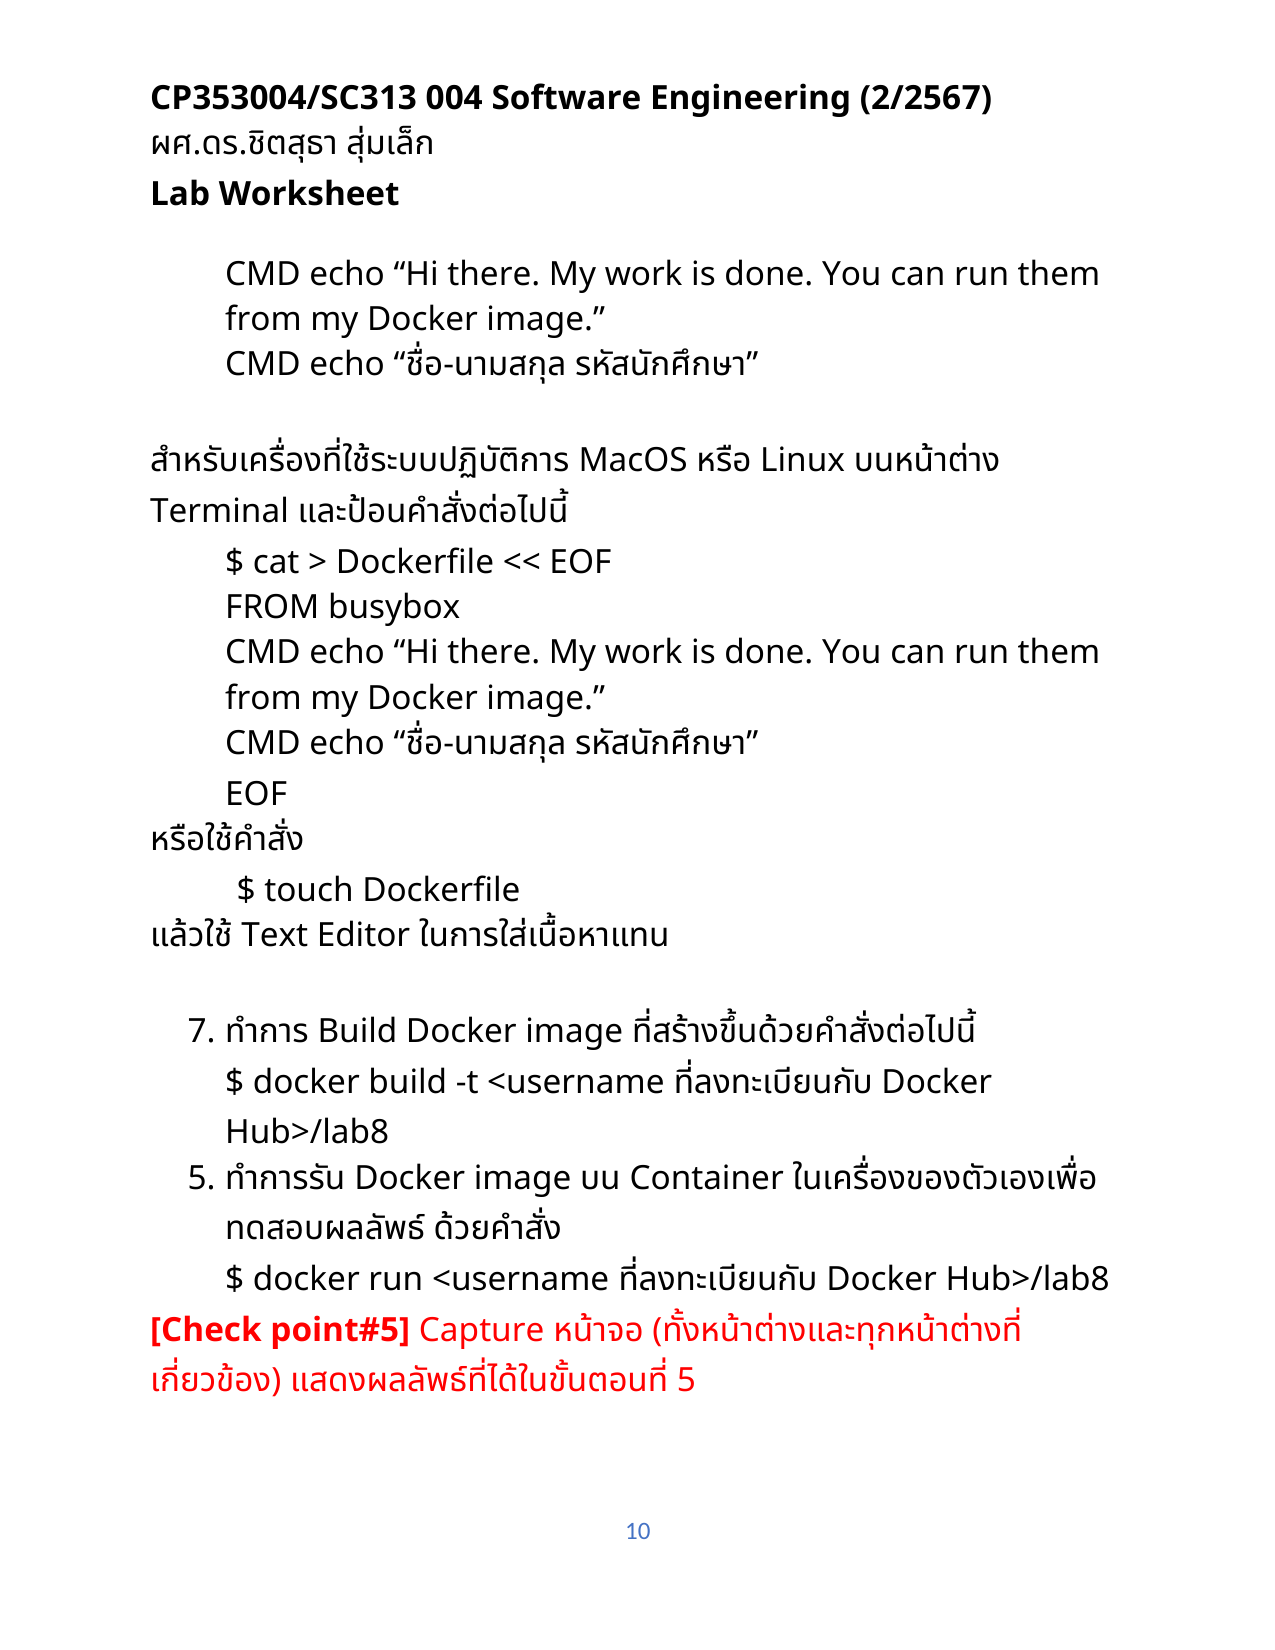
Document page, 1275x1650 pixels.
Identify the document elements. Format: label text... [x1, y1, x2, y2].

list ทำการรัน Docker image บน Container ในเครื่องของตัวเองเพื่อทดสอบผลลัพธ์ ด้วยคำสั่ง [187, 1154, 1125, 1255]
list $ docker build -t <username ที่ลงทะเบียนกับ Docker Hub>/lab8 [225, 1058, 1125, 1154]
text $ touch Dockerfile [150, 866, 1125, 911]
text [Check point#5] Capture หน้าจอ (ทั้งหน้าต่างและทุกหน้าต่างที่เกี่ยวข้อง) แสดงผลลัพธ์ที่ได้ในขั้นตอนที่ 5 [150, 1305, 1125, 1407]
text แล้วใช้ Text Editor ในการใส่เนื้อหาแทน [150, 911, 1125, 962]
list $ docker run <username ที่ลงทะเบียนกับ Docker Hub>/lab8 [225, 1255, 1125, 1305]
text สำหรับเครื่องที่ใช้ระบบปฏิบัติการ MacOS หรือ Linux บนหน้าต่าง Terminal และป้อนคำสั่งต่อไปนี้ [150, 436, 1125, 537]
list CMD echo “ชื่อ-นามสกุล รหัสนักศึกษา” [225, 719, 1125, 770]
text หรือใช้คำสั่ง [150, 815, 1125, 866]
list FROM busybox [225, 583, 1125, 628]
list CMD echo “Hi there. My work is done. You can run them from my Docker image.” [225, 628, 1125, 719]
list CMD echo “Hi there. My work is done. You can run them from my Docker image.” [225, 249, 1125, 340]
list EOF [225, 770, 1125, 815]
list CMD echo “ชื่อ-นามสกุล รหัสนักศึกษา” [225, 340, 1125, 391]
list ทำการ Build Docker image ที่สร้างขึ้นด้วยคำสั่งต่อไปนี้ [187, 1007, 1125, 1058]
list $ cat > Dockerfile << EOF [225, 537, 1125, 583]
